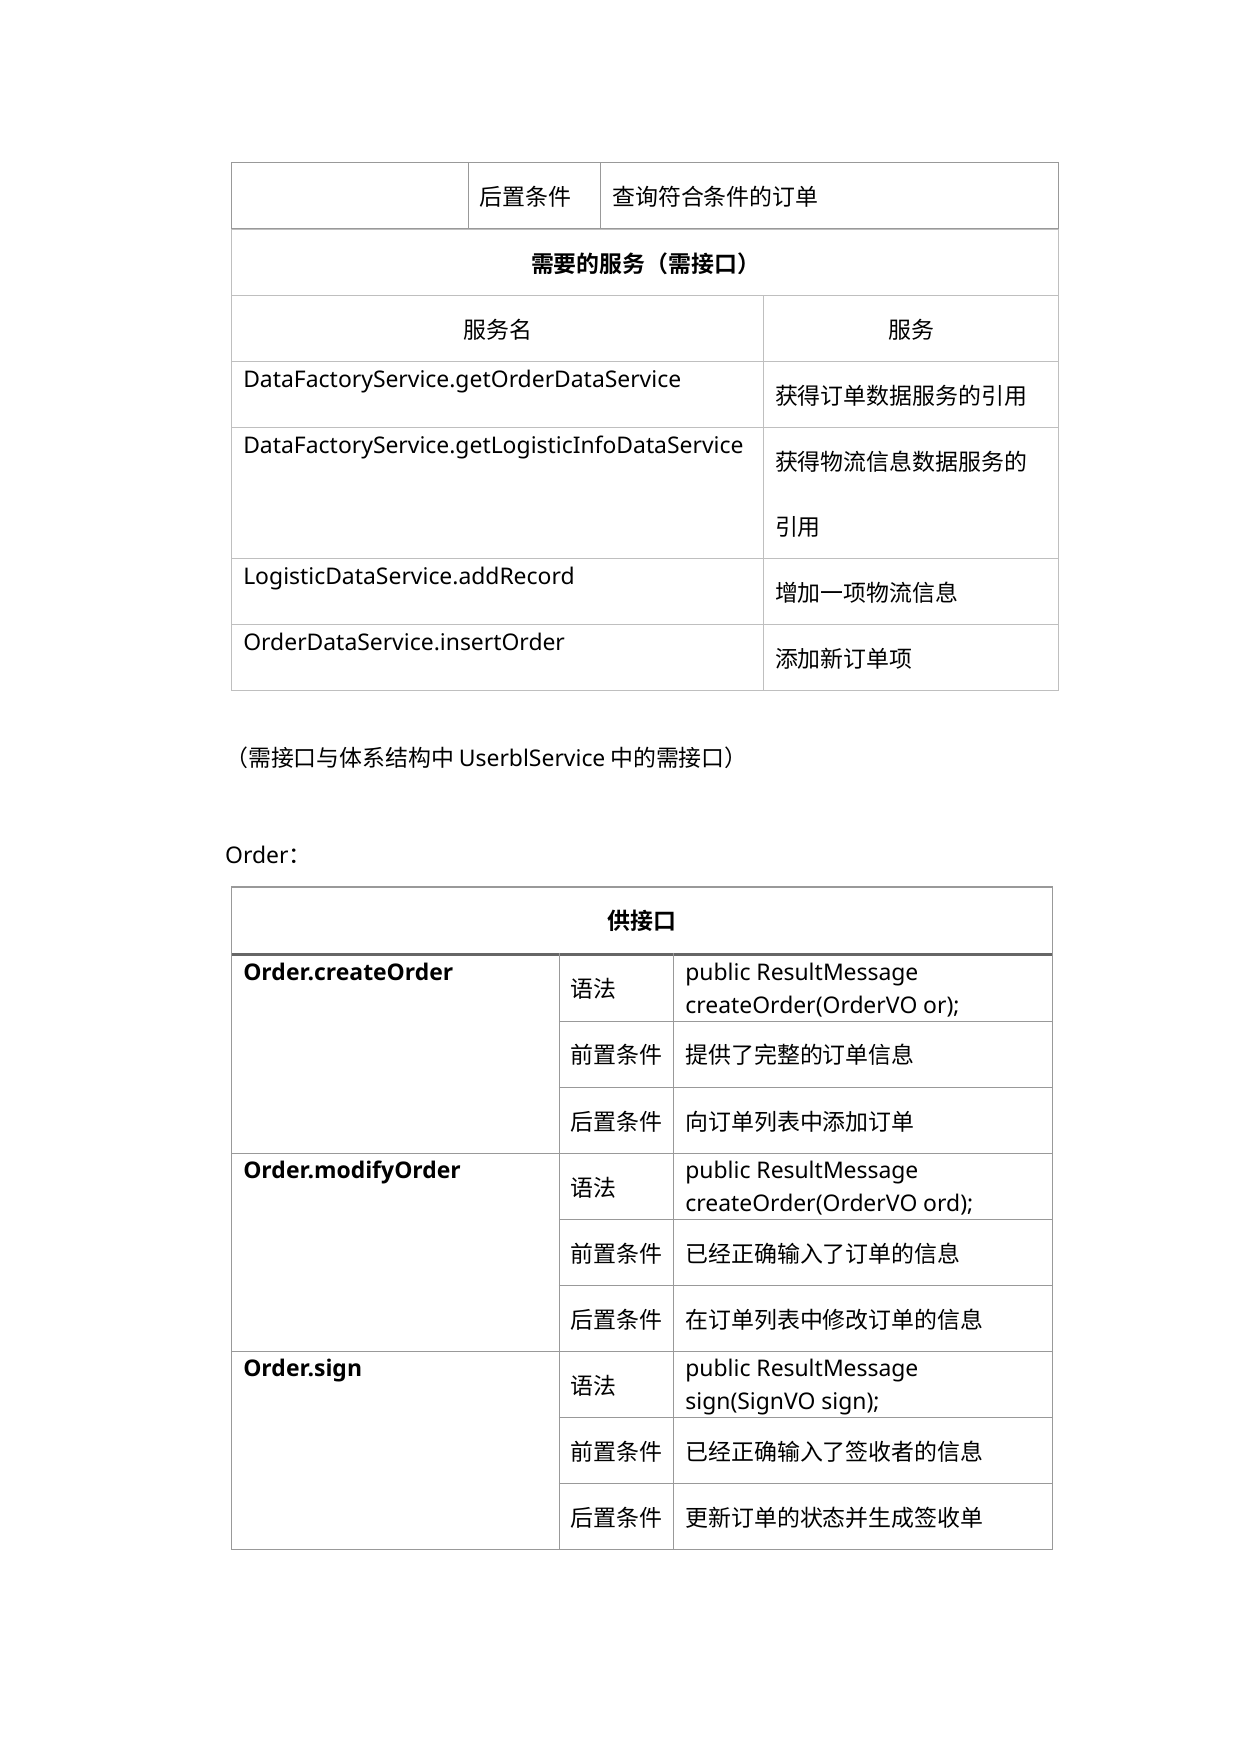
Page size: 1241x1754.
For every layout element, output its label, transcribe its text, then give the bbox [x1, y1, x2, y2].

table_cell 服务 [764, 296, 1058, 361]
table_cell 后置条件 [560, 1088, 673, 1153]
table_cell 在订单列表中修改订单的信息 [674, 1286, 1052, 1351]
table_cell Order.modifyOrder [232, 1154, 559, 1351]
table_cell Order.sign [232, 1352, 559, 1549]
table_cell Order.createOrder [232, 956, 559, 1153]
text （需接口与体系结构中UserblService中的需接口） [225, 724, 1053, 789]
table_cell 查询符合条件的订单 [601, 163, 1058, 228]
table_cell DataFactoryService.getOrderDataService [232, 362, 763, 427]
table_cell public ResultMessage sign(SignVO sign); [674, 1352, 1052, 1417]
table_cell public ResultMessage createOrder(OrderVO or); [674, 956, 1052, 1021]
table_cell 语法 [560, 1154, 673, 1219]
table_cell 向订单列表中添加订单 [674, 1088, 1052, 1153]
table_cell 已经正确输入了签收者的信息 [674, 1418, 1052, 1483]
table_cell 前置条件 [560, 1418, 673, 1483]
table_cell 语法 [560, 956, 673, 1021]
table_cell DataFactoryService.getLogisticInfoDataService [232, 428, 763, 558]
table_cell 后置条件 [469, 163, 600, 228]
table_cell 获得物流信息数据服务的引用 [764, 428, 1058, 558]
table_cell 后置条件 [560, 1484, 673, 1549]
table_cell 后置条件 [560, 1286, 673, 1351]
table_cell 服务名 [232, 296, 763, 361]
table_cell 更新订单的状态并生成签收单 [674, 1484, 1052, 1549]
table_header 需要的服务（需接口） [232, 230, 1058, 295]
table_cell public ResultMessage createOrder(OrderVO ord); [674, 1154, 1052, 1219]
table_cell 前置条件 [560, 1022, 673, 1087]
table_cell 前置条件 [560, 1220, 673, 1285]
table_cell 获得订单数据服务的引用 [764, 362, 1058, 427]
table_cell LogisticDataService.addRecord [232, 559, 763, 624]
table_cell 提供了完整的订单信息 [674, 1022, 1052, 1087]
table_header 供接口 [232, 888, 1052, 952]
table_cell 添加新订单项 [764, 625, 1058, 690]
table_cell 增加一项物流信息 [764, 559, 1058, 624]
table_cell 已经正确输入了订单的信息 [674, 1220, 1052, 1285]
text Order： [225, 821, 1053, 886]
table_cell 语法 [560, 1352, 673, 1417]
table_cell OrderDataService.insertOrder [232, 625, 763, 690]
